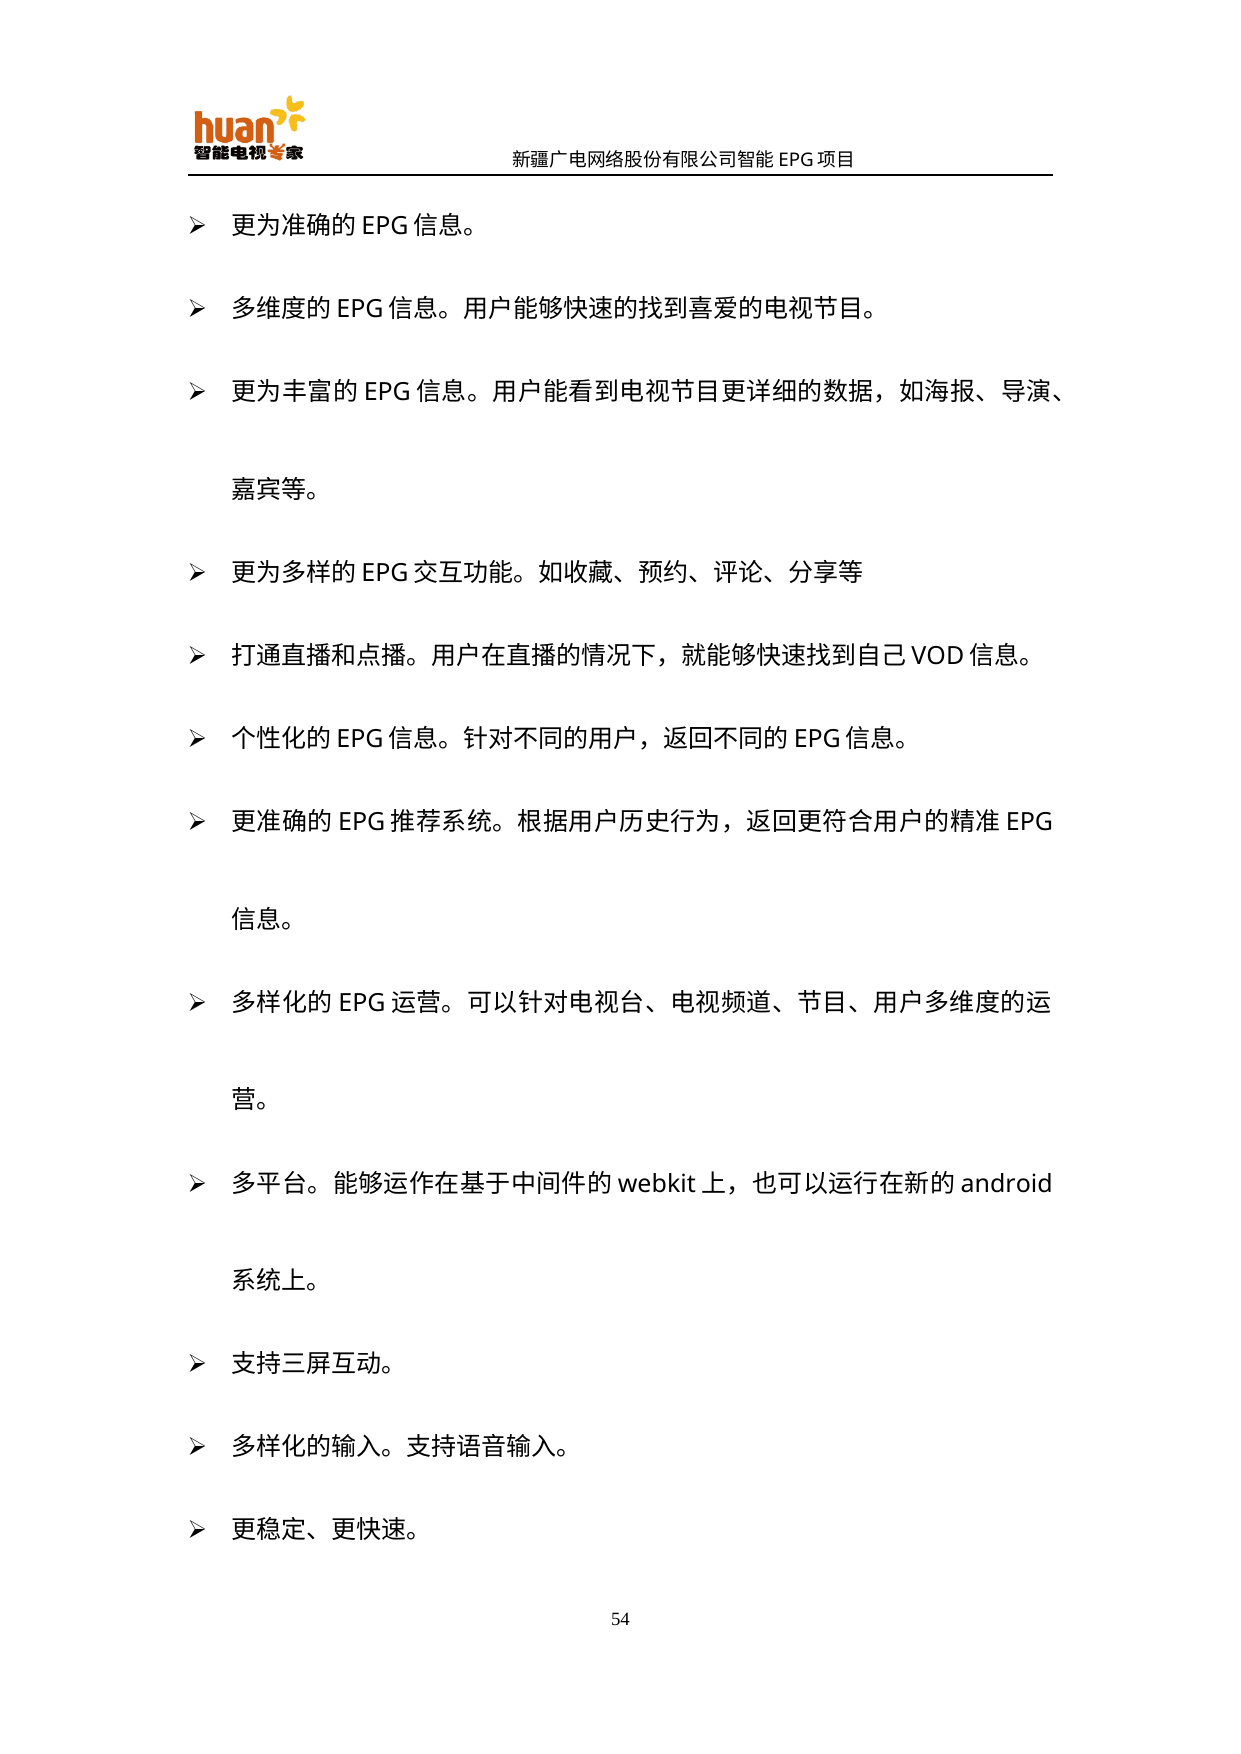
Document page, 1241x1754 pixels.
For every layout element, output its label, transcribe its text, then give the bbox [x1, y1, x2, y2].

list 更为多样的EPG交互功能。如收藏、预约、评论、分享等 [187, 538, 1053, 603]
list 更为丰富的EPG信息。用户能看到电视节目更详细的数据，如海报、导演、嘉宾等。 [187, 357, 1053, 520]
picture [187, 88, 313, 167]
list 个性化的EPG信息。针对不同的用户，返回不同的EPG信息。 [187, 704, 1053, 769]
list 多维度的EPG信息。用户能够快速的找到喜爱的电视节目。 [187, 274, 1053, 339]
list 多样化的输入。支持语音输入。 [187, 1412, 1053, 1477]
list 更准确的EPG推荐系统。根据用户历史行为，返回更符合用户的精准EPG信息。 [187, 787, 1053, 950]
list 打通直播和点播。用户在直播的情况下，就能够快速找到自己VOD信息。 [187, 621, 1053, 686]
list 多平台。能够运作在基于中间件的webkit上，也可以运行在新的android系统上。 [187, 1149, 1053, 1311]
list 多样化的EPG运营。可以针对电视台、电视频道、节目、用户多维度的运营。 [187, 968, 1053, 1131]
list 更为准确的EPG信息。 [187, 191, 1053, 256]
list 支持三屏互动。 [187, 1329, 1053, 1394]
list 更稳定、更快速。 [187, 1496, 1053, 1561]
